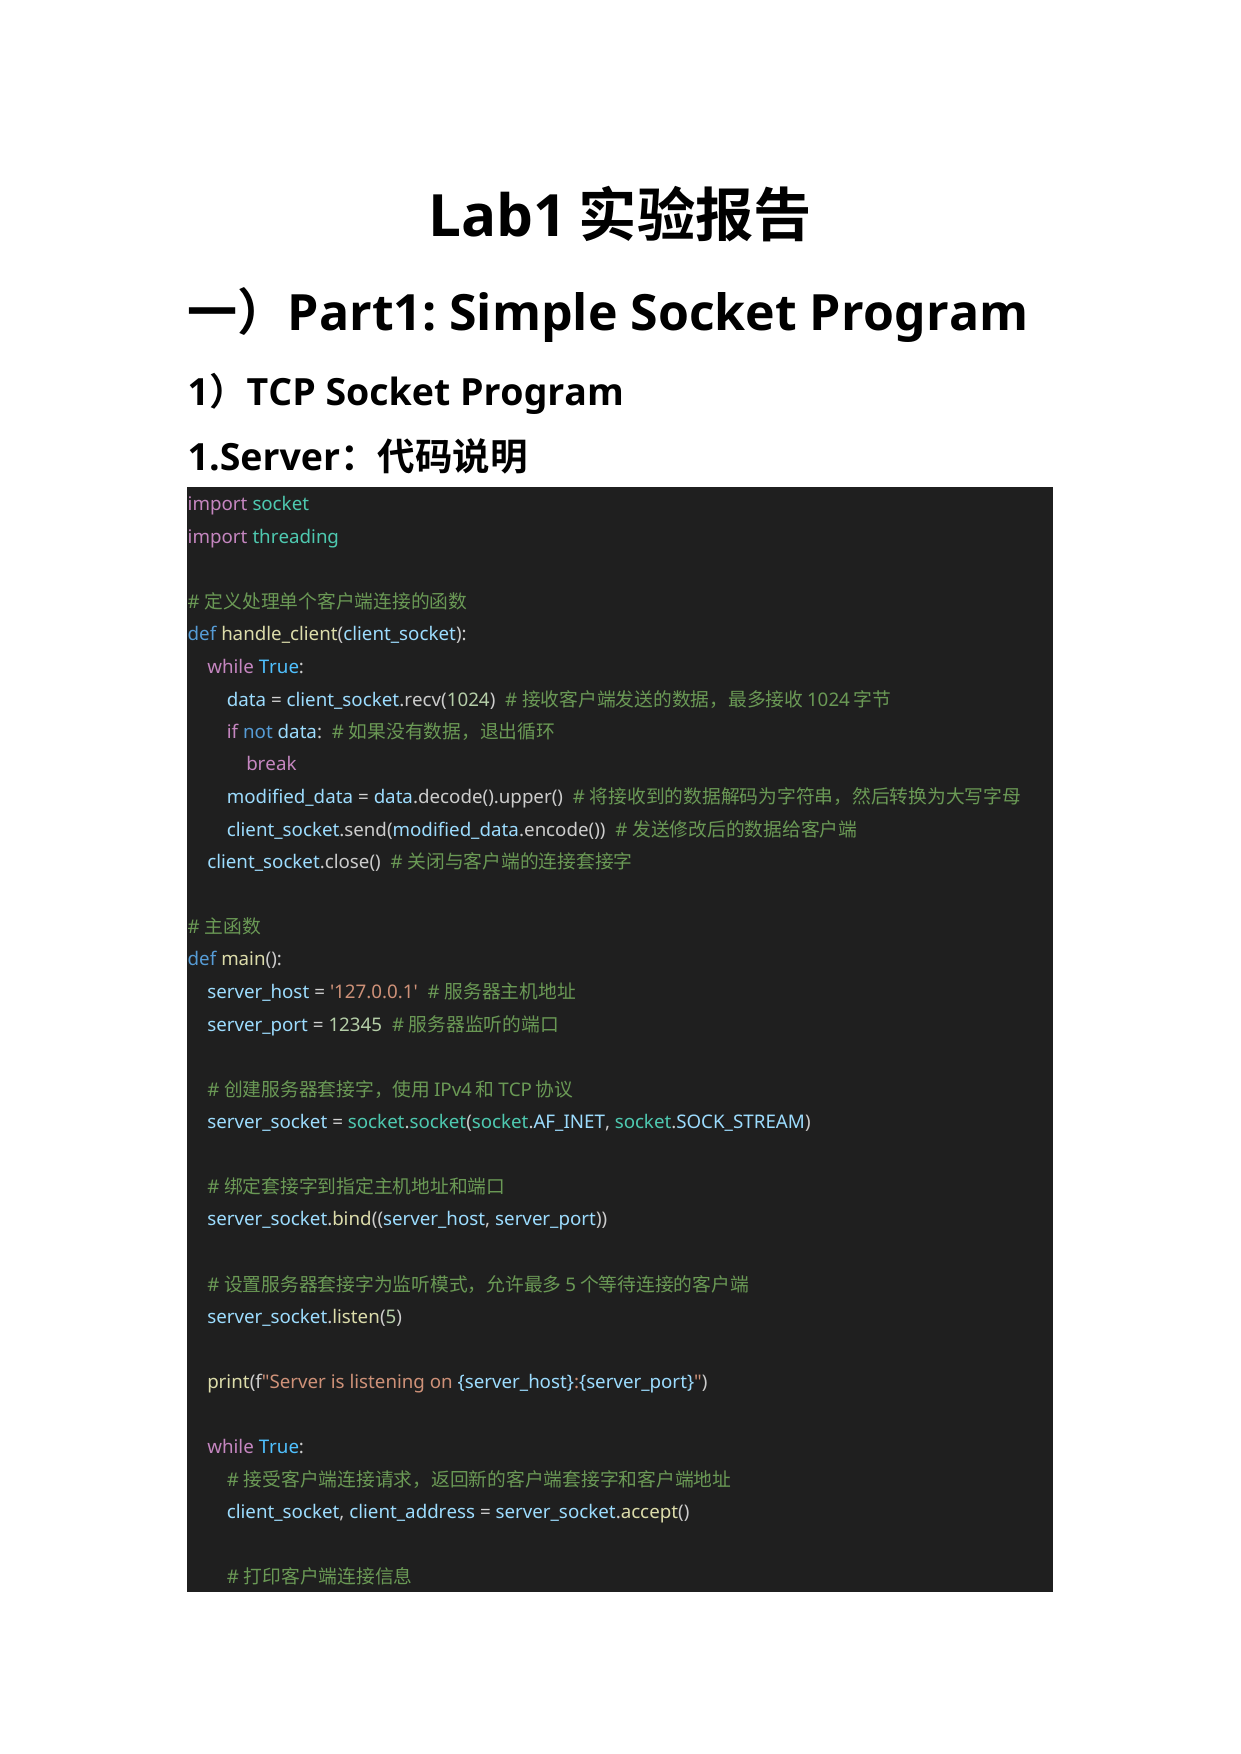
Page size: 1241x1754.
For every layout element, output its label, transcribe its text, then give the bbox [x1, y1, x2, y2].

text client_socket, client_address = server_socket.accept() [187, 1494, 1053, 1527]
text # 主函数 [187, 909, 1053, 942]
text server_socket = socket.socket(socket.AF_INET, socket.SOCK_STREAM) [187, 1104, 1053, 1137]
text 1）TCP Socket Program [187, 357, 1053, 422]
text def handle_client(client_socket): [187, 617, 1053, 649]
text 1.Server：代码说明 [187, 422, 1053, 487]
text client_socket.close() # 关闭与客户端的连接套接字 [187, 844, 1053, 877]
text # 绑定套接字到指定主机地址和端口 [187, 1169, 1053, 1202]
text 一）Part1: Simple Socket Program [187, 259, 1053, 357]
text def main(): [187, 942, 1053, 974]
text server_host = '127.0.0.1' # 服务器主机地址 [187, 974, 1053, 1007]
text while True: [187, 1429, 1053, 1462]
text modified_data = data.decode().upper() # 将接收到的数据解码为字符串，然后转换为大写字母 [187, 779, 1053, 812]
text client_socket.send(modified_data.encode()) # 发送修改后的数据给客户端 [187, 812, 1053, 844]
text print(f"Server is listening on {server_host}:{server_port}") [187, 1364, 1053, 1397]
text # 设置服务器套接字为监听模式，允许最多5个等待连接的客户端 [187, 1267, 1053, 1299]
text # 创建服务器套接字，使用IPv4和TCP协议 [187, 1072, 1053, 1104]
text while True: [187, 649, 1053, 682]
text import socket [187, 487, 1053, 519]
text data = client_socket.recv(1024) # 接收客户端发送的数据，最多接收1024字节 [187, 682, 1053, 714]
text server_socket.bind((server_host, server_port)) [187, 1202, 1053, 1234]
text import threading [187, 519, 1053, 552]
text # 接受客户端连接请求，返回新的客户端套接字和客户端地址 [187, 1462, 1053, 1494]
text server_socket.listen(5) [187, 1299, 1053, 1332]
text Lab1实验报告 [187, 162, 1053, 259]
text # 打印客户端连接信息 [187, 1559, 1053, 1592]
text server_port = 12345 # 服务器监听的端口 [187, 1007, 1053, 1039]
text if not data: # 如果没有数据，退出循环 [187, 714, 1053, 747]
text break [187, 747, 1053, 779]
text # 定义处理单个客户端连接的函数 [187, 584, 1053, 617]
